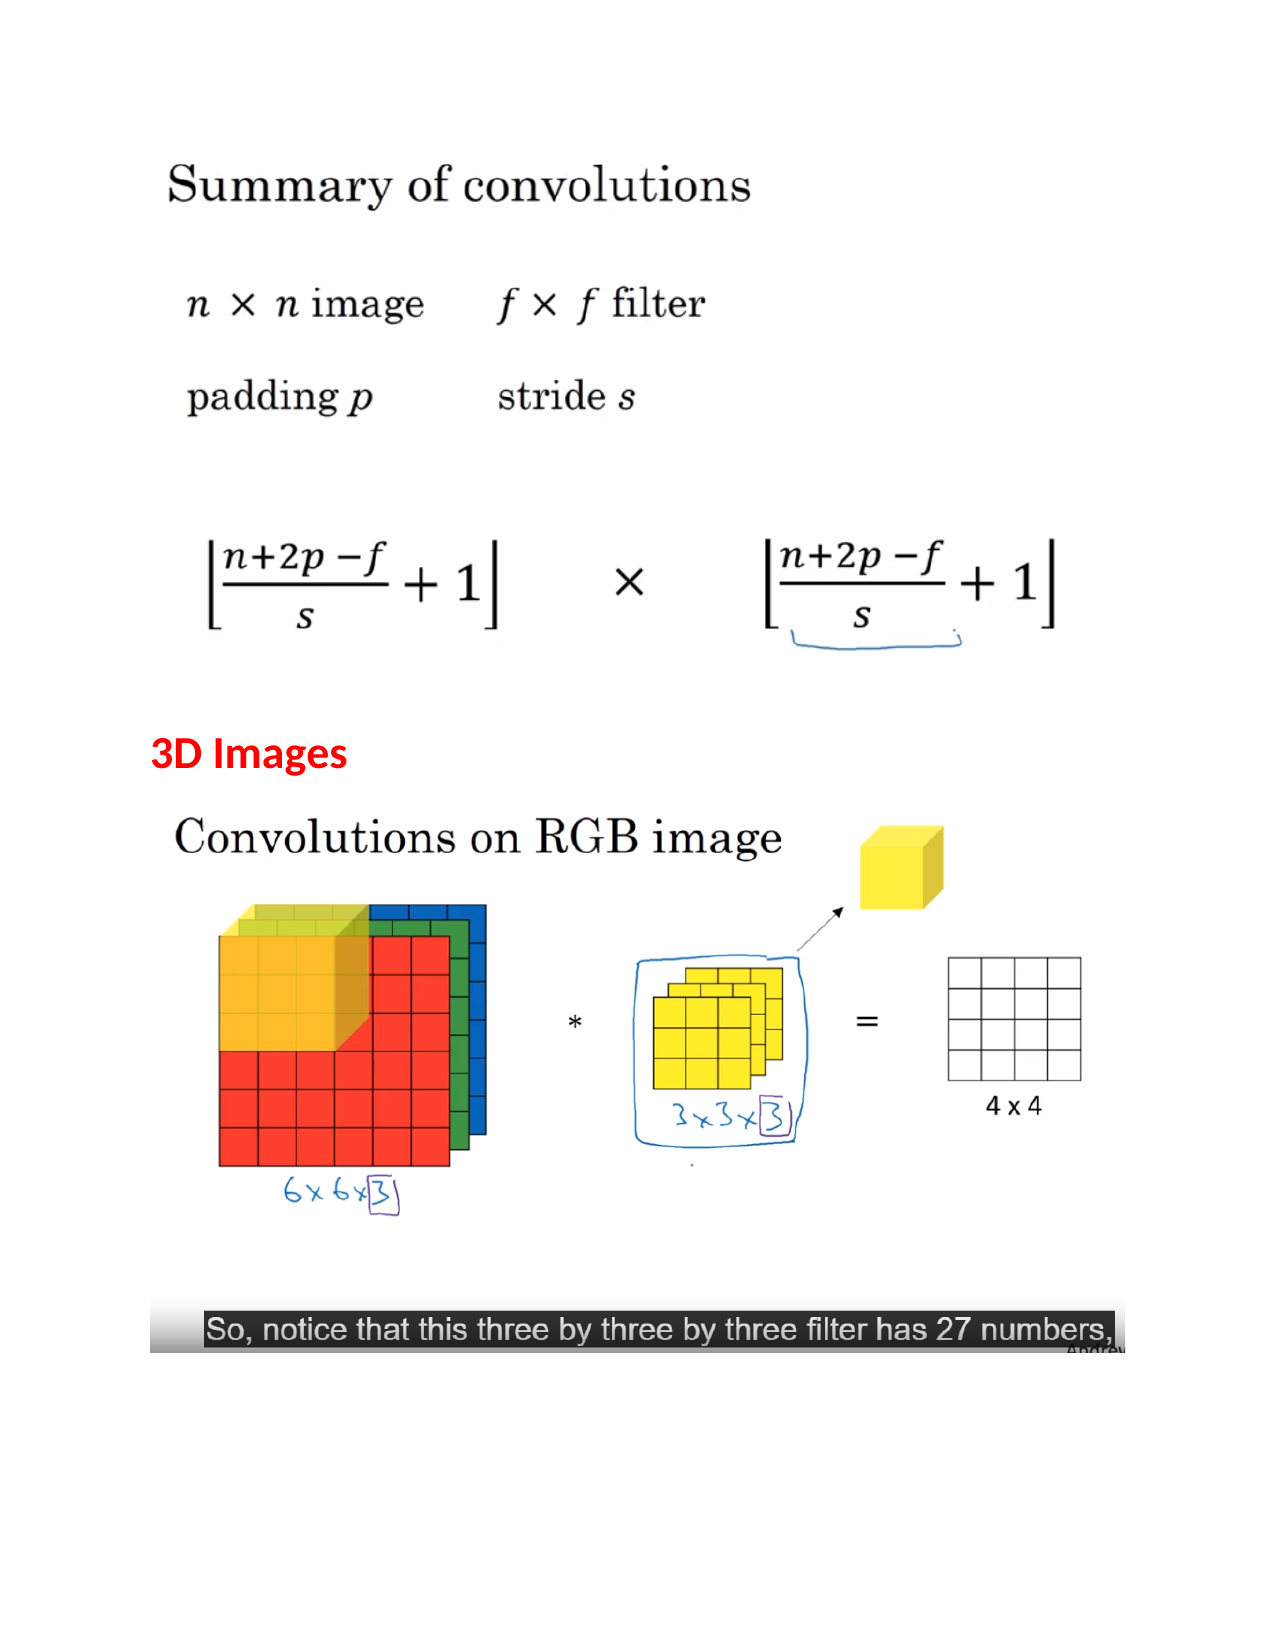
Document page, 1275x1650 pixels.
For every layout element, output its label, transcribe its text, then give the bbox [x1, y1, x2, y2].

picture [150, 801, 1125, 1353]
picture [150, 150, 1125, 659]
text 3D Images [150, 724, 1125, 780]
